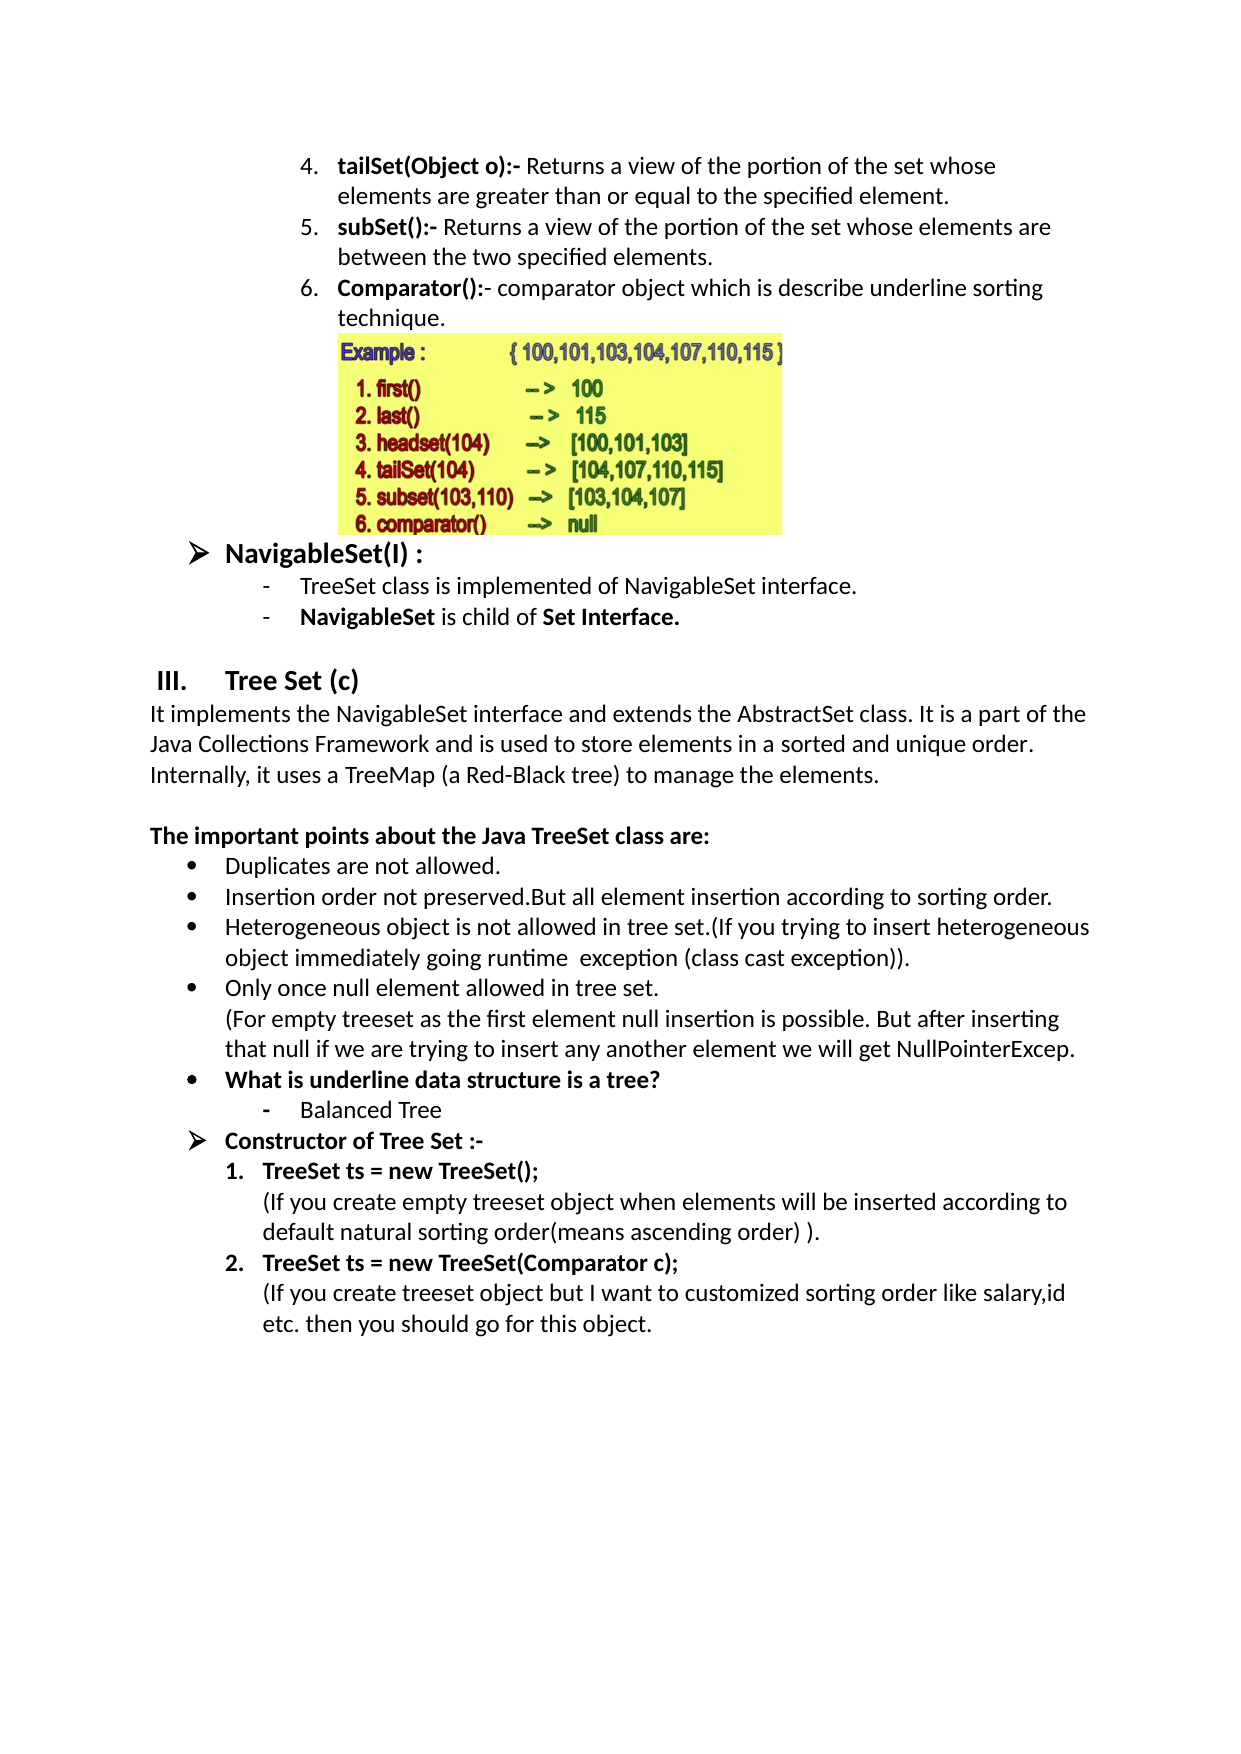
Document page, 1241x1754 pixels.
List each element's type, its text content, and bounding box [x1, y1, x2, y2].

list Comparator():- comparator object which is describe underline sorting technique. [300, 272, 1090, 333]
list Duplicates are not allowed. [187, 850, 1090, 881]
list Tree Set (c) [187, 662, 1090, 698]
list What is underline data structure is a tree? [187, 1064, 1090, 1094]
list Heterogeneous object is not allowed in tree set.(If you trying to insert heterogeneous object immediately going runtime exception (class cast exception)). [187, 911, 1090, 972]
list Insertion order not preserved.But all element insertion according to sorting order. [187, 881, 1090, 911]
list subSet():- Returns a view of the portion of the set whose elements are between the two specified elements. [300, 211, 1090, 272]
list tailSet(Object o):- Returns a view of the portion of the set whose elements are greater than or equal to the specified element. [300, 150, 1090, 211]
list TreeSet ts = new TreeSet(); [225, 1156, 1090, 1186]
list Balanced Tree [262, 1094, 1090, 1125]
picture [337, 333, 783, 535]
text It implements the NavigableSet interface and extends the AbstractSet class. It is a part of the Java Collections Framework and is used to store elements in a sorted and unique order. Internally, it uses a TreeMap (a Red-Black tree) to manage the elements. [150, 698, 1090, 789]
text (If you create empty treeset object when elements will be inserted according to default natural sorting order(means ascending order) ). [262, 1186, 1090, 1247]
list Constructor of Tree Set :- [187, 1125, 1090, 1156]
list Only once null element allowed in tree set. [187, 972, 1090, 1003]
list TreeSet class is implemented of NavigableSet interface. [262, 571, 1090, 601]
list NavigableSet(I) : [187, 535, 1090, 571]
list TreeSet ts = new TreeSet(Comparator c); [225, 1247, 1090, 1278]
list NavigableSet is child of Set Interface. [262, 601, 1090, 632]
text (For empty treeset as the first element null insertion is possible. But after inserting that null if we are trying to insert any another element we will get NullPointerExcep. [225, 1003, 1090, 1064]
text The important points about the Java TreeSet class are: [150, 820, 1090, 850]
text (If you create treeset object but I want to customized sorting order like salary,id etc. then you should go for this object. [262, 1278, 1090, 1339]
